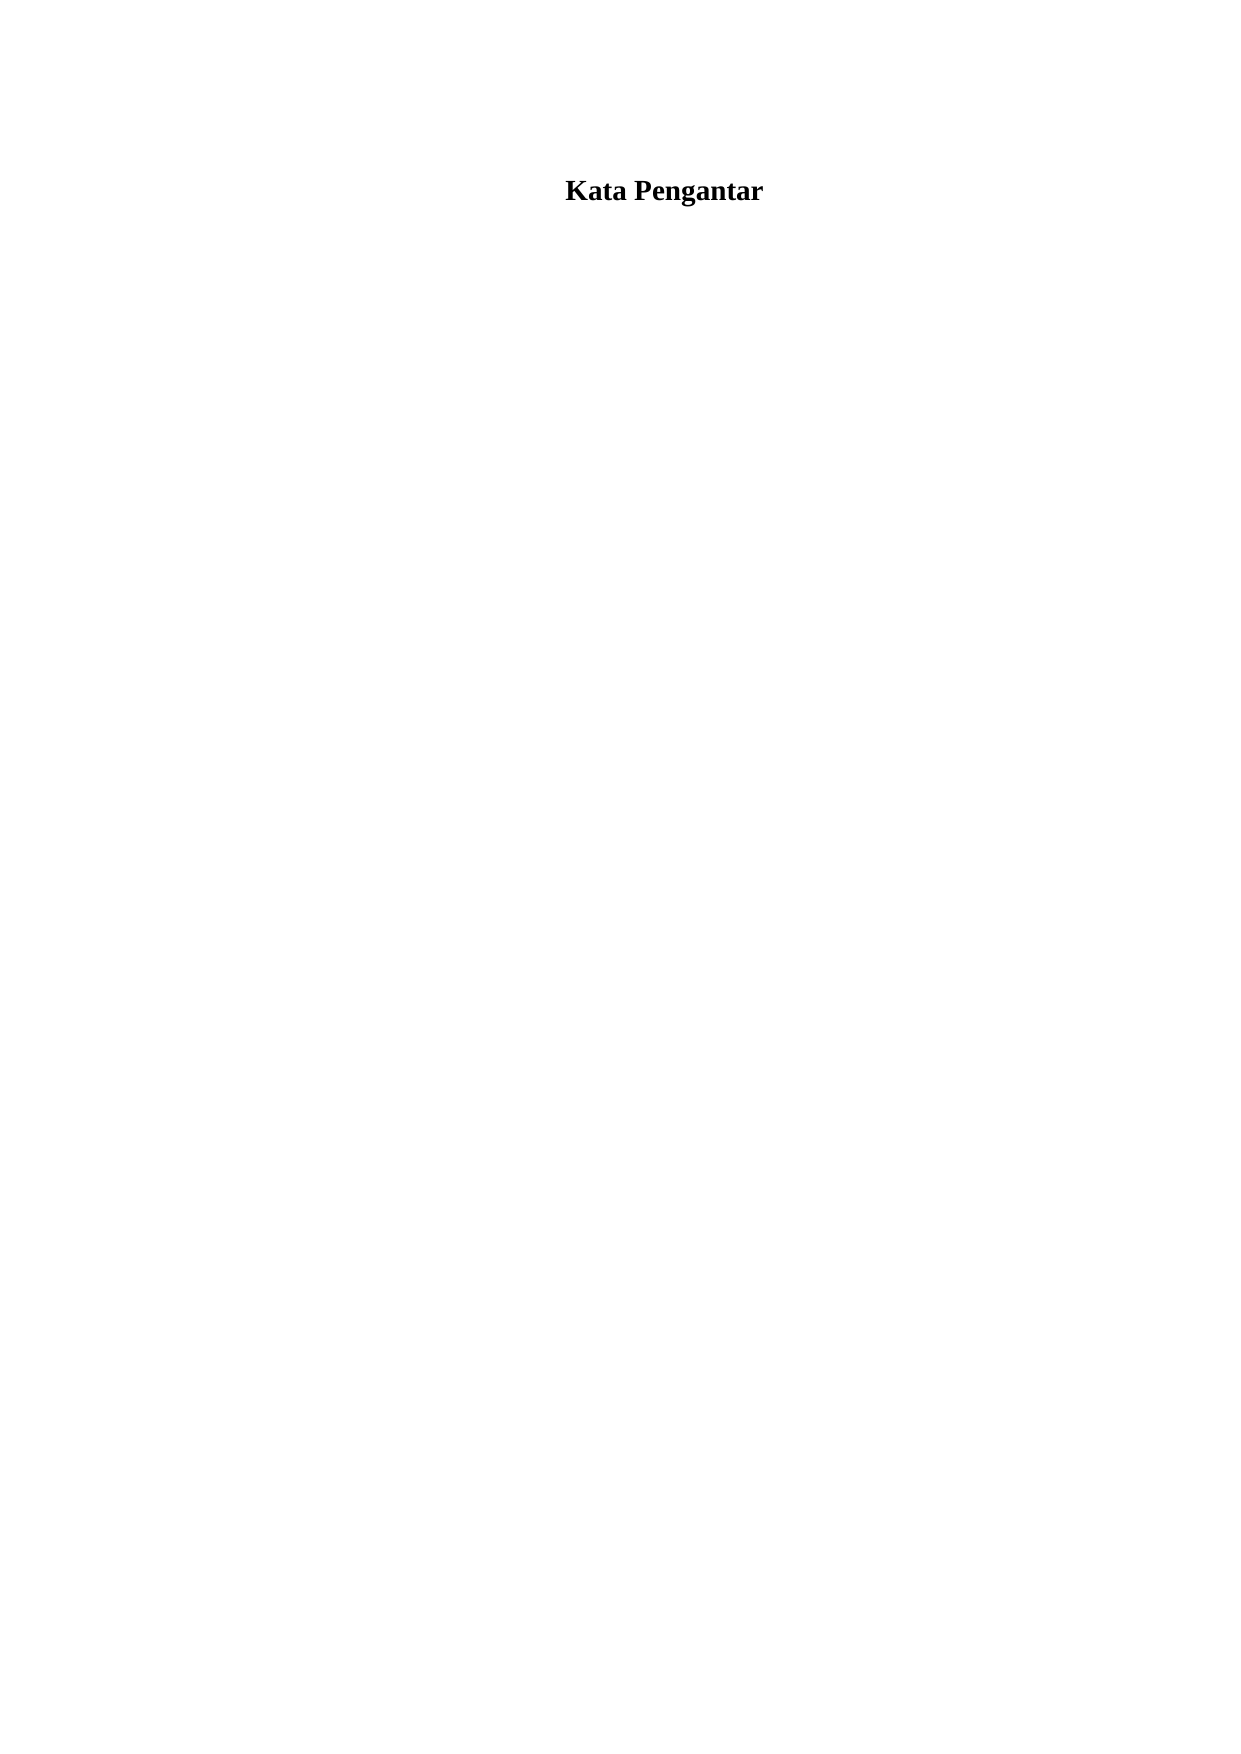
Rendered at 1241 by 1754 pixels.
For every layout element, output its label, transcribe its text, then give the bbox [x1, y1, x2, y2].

subtitle Kata Pengantar [236, 173, 1092, 206]
